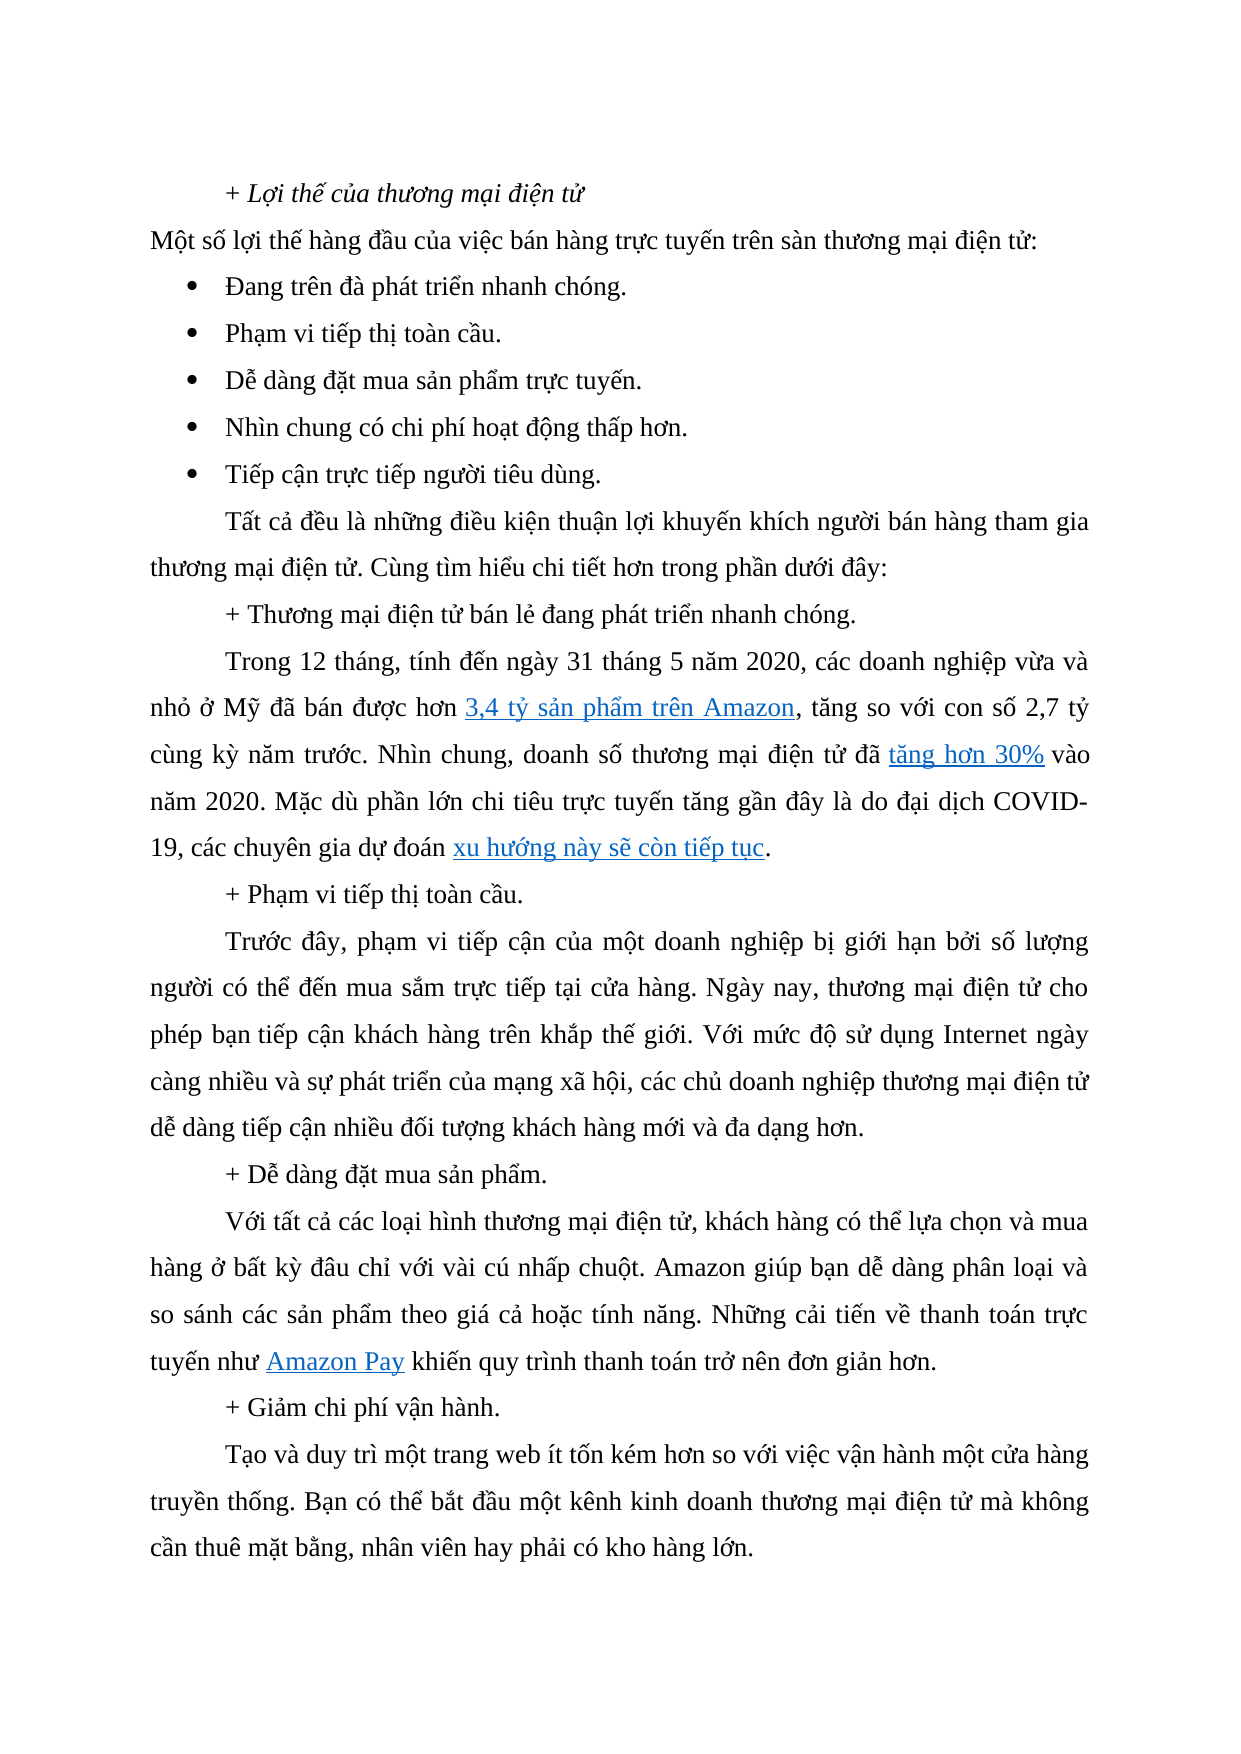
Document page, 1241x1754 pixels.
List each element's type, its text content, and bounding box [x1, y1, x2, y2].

text Trong 12 tháng, tính đến ngày 31 tháng 5 năm 2020, các doanh nghiệp vừa và nhỏ ở Mỹ đã bán được hơn 3,4 tỷ sản phẩm trên Amazon, tăng so với con số 2,7 tỷ cùng kỳ năm trước. Nhìn chung, doanh số thương mại điện tử đã tăng hơn 30% vào năm 2020. Mặc dù phần lớn chi tiêu trực tuyến tăng gần đây là do đại dịch COVID-19, các chuyên gia dự đoán xu hướng này sẽ còn tiếp tục. [150, 645, 1090, 863]
list Tiếp cận trực tiếp người tiêu dùng. [187, 458, 1090, 489]
text Với tất cả các loại hình thương mại điện tử, khách hàng có thể lựa chọn và mua hàng ở bất kỳ đâu chỉ với vài cú nhấp chuột. Amazon giúp bạn dễ dàng phân loại và so sánh các sản phẩm theo giá cả hoặc tính năng. Những cải tiến về thanh toán trực tuyến như Amazon Pay khiến quy trình thanh toán trở nên đơn giản hơn. [150, 1205, 1090, 1376]
list Nhìn chung có chi phí hoạt động thấp hơn. [187, 411, 1090, 442]
text + Phạm vi tiếp thị toàn cầu. [150, 878, 1090, 909]
list Đang trên đà phát triển nhanh chóng. [187, 271, 1090, 302]
list Dễ dàng đặt mua sản phẩm trực tuyến. [187, 364, 1090, 396]
text Tạo và duy trì một trang web ít tốn kém hơn so với việc vận hành một cửa hàng truyền thống. Bạn có thể bắt đầu một kênh kinh doanh thương mại điện tử mà không cần thuê mặt bằng, nhân viên hay phải có kho hàng lớn. [150, 1438, 1090, 1563]
text + Dễ dàng đặt mua sản phẩm. [150, 1158, 1090, 1189]
text Một số lợi thế hàng đầu của việc bán hàng trực tuyến trên sàn thương mại điện tử: [150, 224, 1090, 255]
list Phạm vi tiếp thị toàn cầu. [187, 317, 1090, 349]
text + Lợi thế của thương mại điện tử [150, 177, 1090, 208]
text + Giảm chi phí vận hành. [150, 1392, 1090, 1423]
text Trước đây, phạm vi tiếp cận của một doanh nghiệp bị giới hạn bởi số lượng người có thể đến mua sắm trực tiếp tại cửa hàng. Ngày nay, thương mại điện tử cho phép bạn tiếp cận khách hàng trên khắp thế giới. Với mức độ sử dụng Internet ngày càng nhiều và sự phát triển của mạng xã hội, các chủ doanh nghiệp thương mại điện tử dễ dàng tiếp cận nhiều đối tượng khách hàng mới và đa dạng hơn. [150, 925, 1090, 1143]
text + Thương mại điện tử bán lẻ đang phát triển nhanh chóng. [150, 598, 1090, 629]
text Tất cả đều là những điều kiện thuận lợi khuyến khích người bán hàng tham gia thương mại điện tử. Cùng tìm hiểu chi tiết hơn trong phần dưới đây: [150, 505, 1090, 583]
